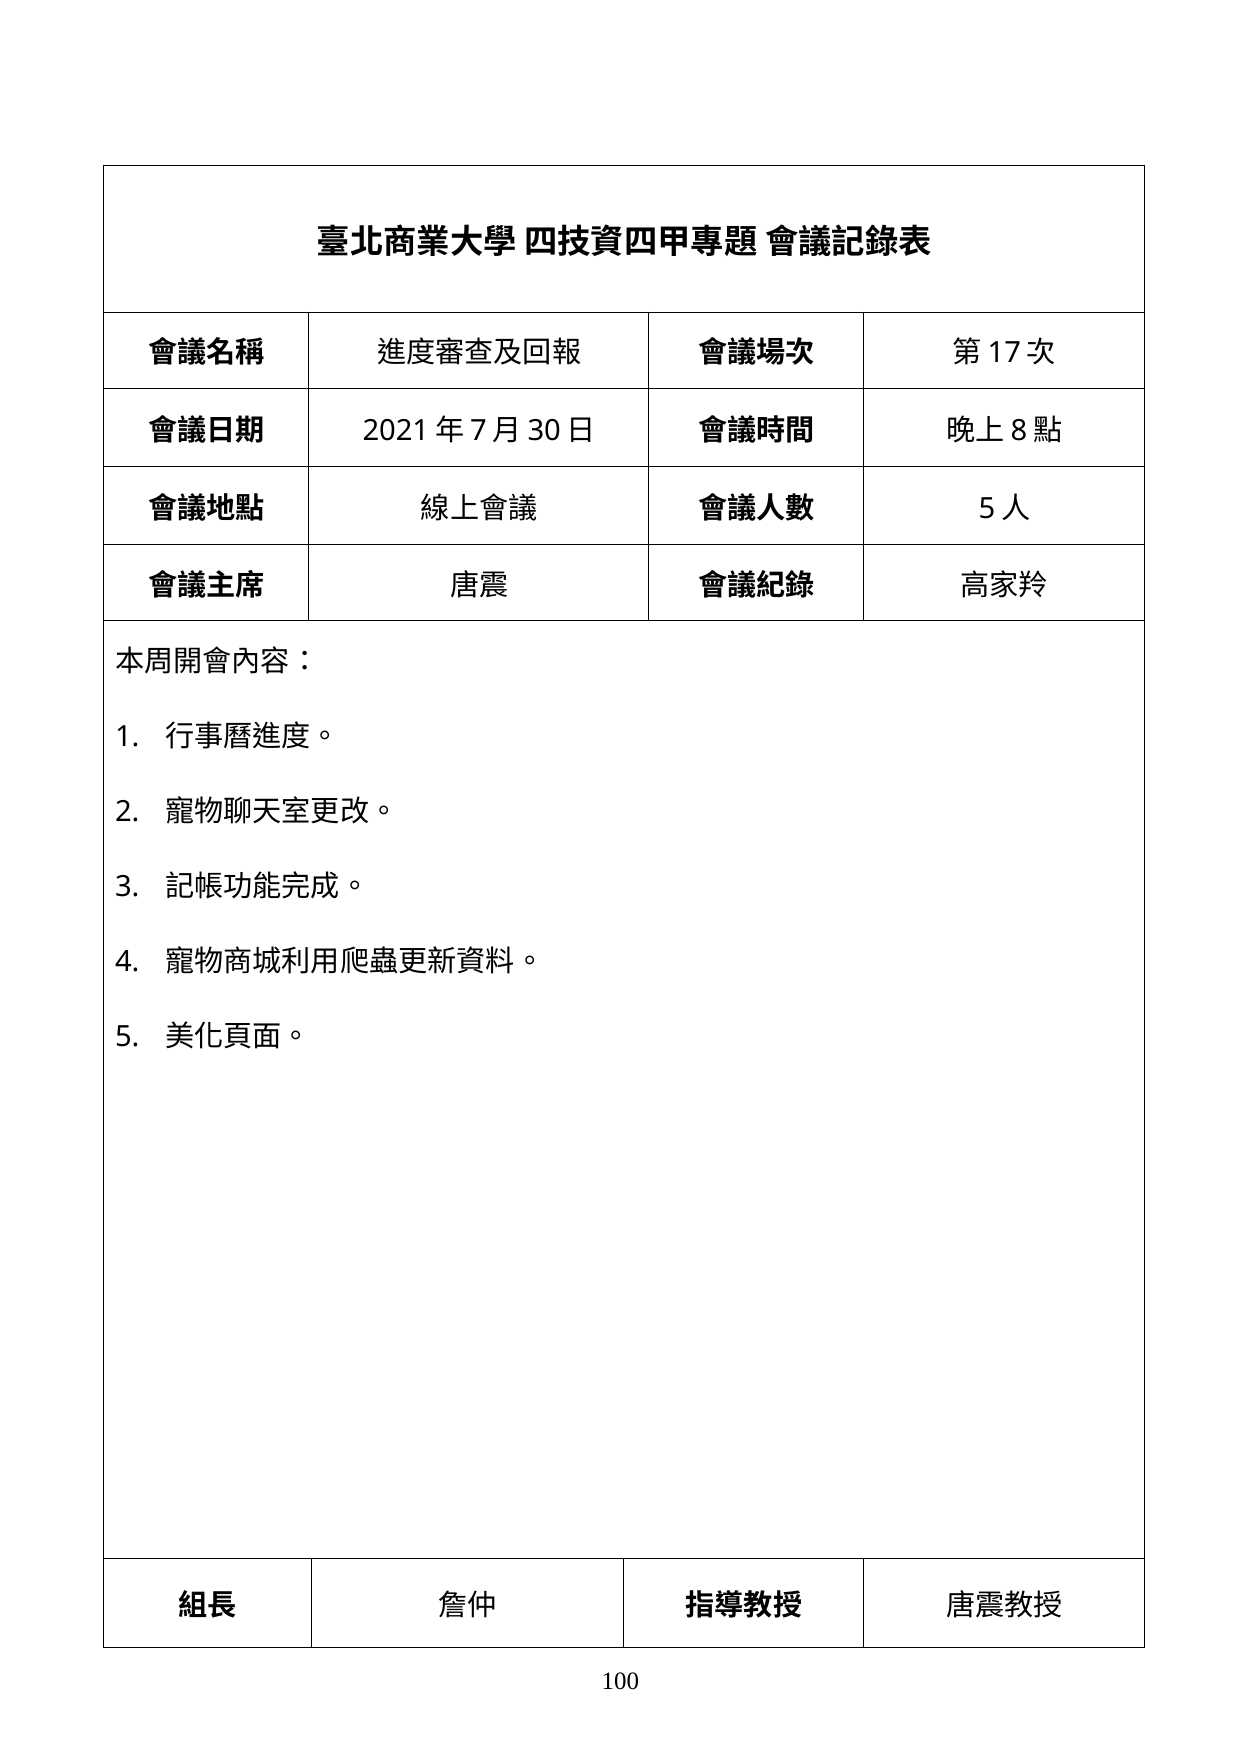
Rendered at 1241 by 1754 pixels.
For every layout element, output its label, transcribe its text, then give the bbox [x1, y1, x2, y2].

table_cell 本周開會內容： 行事曆進度。 寵物聊天室更改。 記帳功能完成。 寵物商城利用爬蟲更新資料。 美化頁面。 [104, 621, 1144, 1558]
table_cell 會議場次 [649, 313, 863, 388]
table_cell 唐震 [309, 545, 648, 620]
table_cell 會議時間 [649, 389, 863, 466]
table_cell 指導教授 [624, 1559, 863, 1647]
table_cell 組長 [104, 1559, 311, 1647]
table_cell 會議日期 [104, 389, 308, 466]
table_cell 晚上8點 [864, 389, 1144, 466]
table_cell 會議名稱 [104, 313, 308, 388]
table_cell 詹仲 [312, 1559, 623, 1647]
table_cell 線上會議 [309, 467, 648, 544]
table_cell 5人 [864, 467, 1144, 544]
table_header 臺北商業大學 四技資四甲專題 會議記錄表 [104, 166, 1144, 312]
table_cell 會議主席 [104, 545, 308, 620]
table_cell 會議人數 [649, 467, 863, 544]
table_cell 唐震教授 [864, 1559, 1144, 1647]
table_cell 第17次 [864, 313, 1144, 388]
table_cell 高家羚 [864, 545, 1144, 620]
table_cell 2021年7月30日 [309, 389, 648, 466]
table_cell 會議紀錄 [649, 545, 863, 620]
table_cell 會議地點 [104, 467, 308, 544]
table_cell 進度審查及回報 [309, 313, 648, 388]
